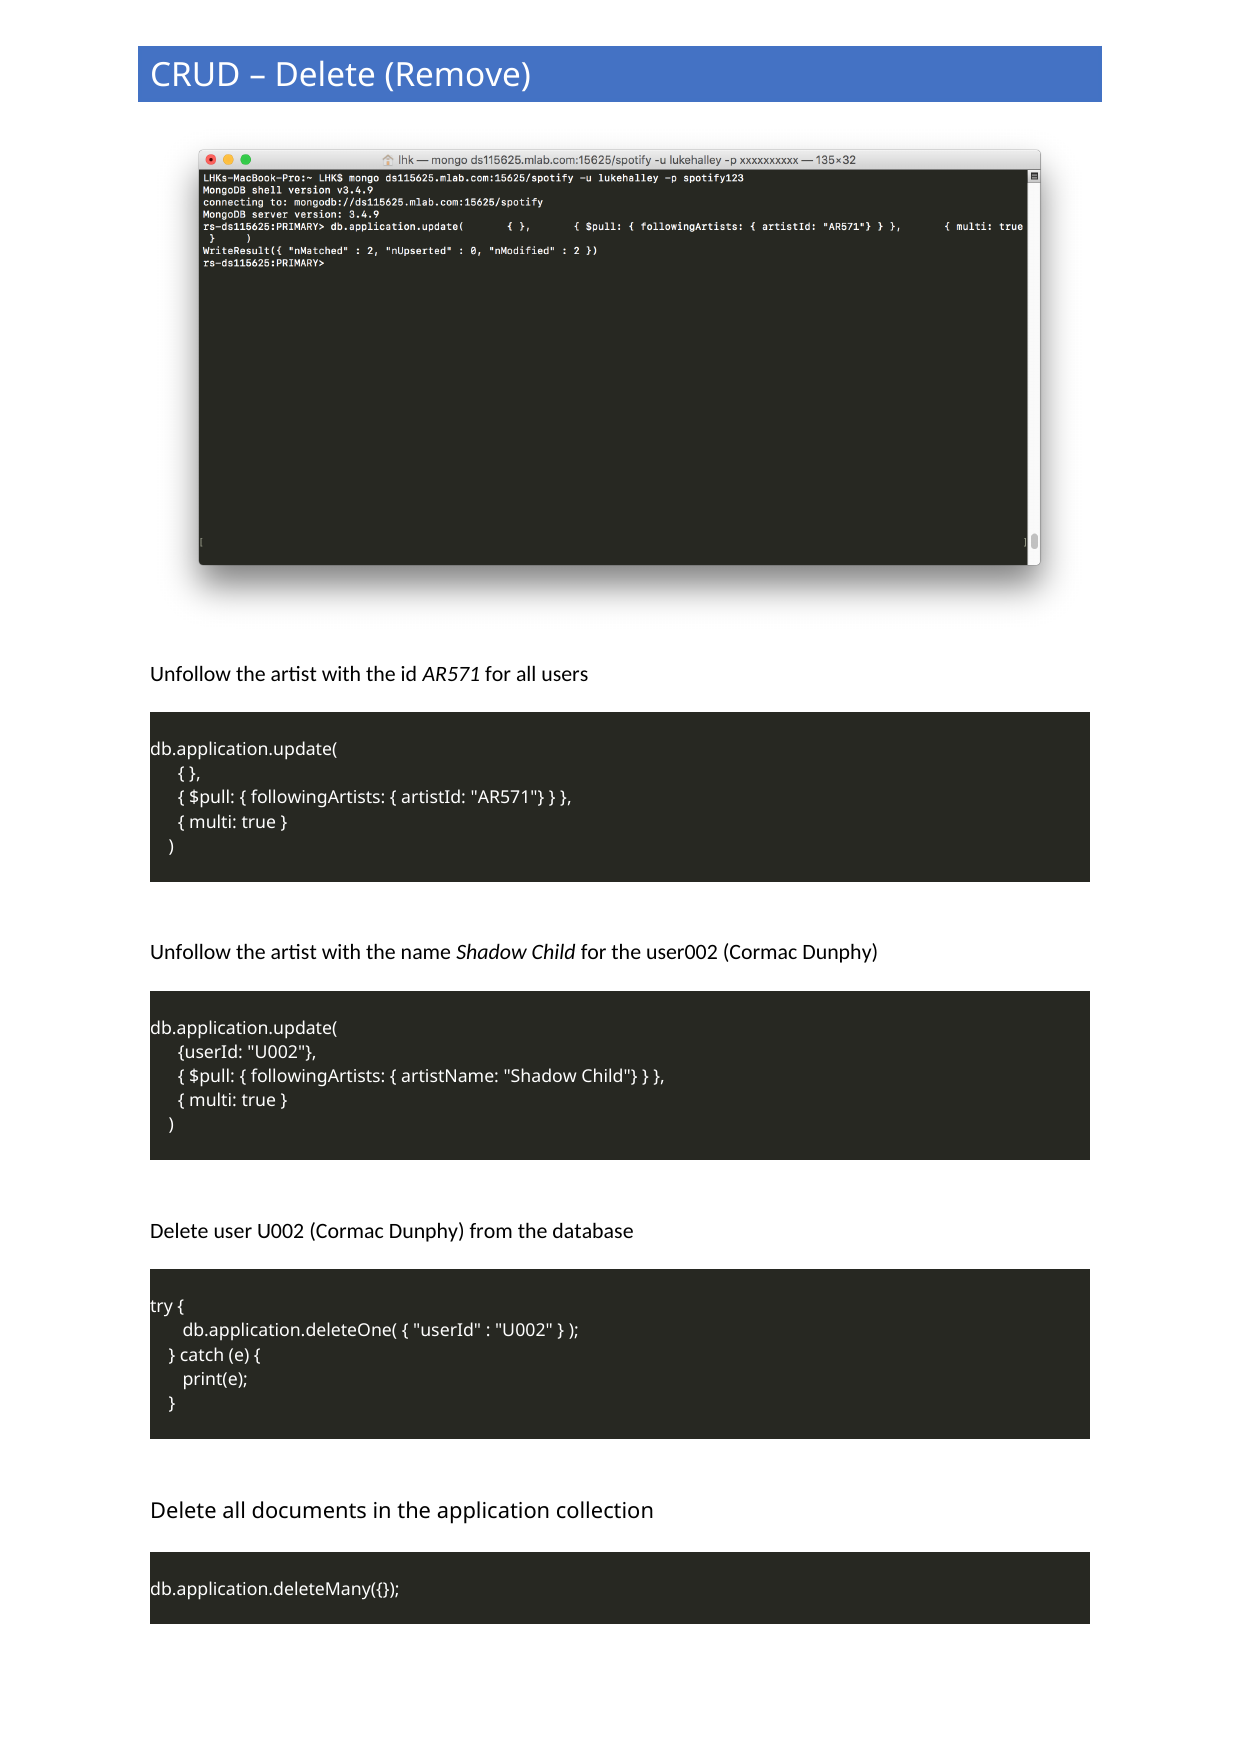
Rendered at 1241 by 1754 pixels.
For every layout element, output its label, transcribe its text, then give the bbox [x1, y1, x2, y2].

text {userId: "U002"}, [150, 1039, 1090, 1063]
picture [150, 122, 1089, 634]
text { multi: true } [150, 809, 1090, 833]
text db.application.deleteMany({}); [150, 1576, 1090, 1600]
text db.application.update( [150, 737, 1090, 761]
text { multi: true } [150, 1088, 1090, 1112]
text { $pull: { followingArtists: { artistName: "Shadow Child"} } }, [150, 1063, 1090, 1088]
text ) [150, 1112, 1090, 1136]
text db.application.deleteOne( { "userId" : "U002" } ); [150, 1318, 1090, 1342]
text print(e); [150, 1366, 1090, 1390]
text { $pull: { followingArtists: { artistId: "AR571"} } }, [150, 785, 1090, 809]
text db.application.update( [150, 1015, 1090, 1039]
text Unfollow the artist with the id AR571 for all users [150, 660, 1090, 686]
text } catch (e) { [150, 1342, 1090, 1366]
subtitle CRUD – Delete (Remove) [142, 49, 1098, 98]
text Unfollow the artist with the name Shadow Child for the user002 (Cormac Dunphy) [150, 938, 1090, 965]
text Delete user U002 (Cormac Dunphy) from the database [150, 1217, 1090, 1243]
text Delete all documents in the application collection [150, 1495, 1090, 1525]
text try { [150, 1294, 1090, 1318]
text } [150, 1390, 1090, 1414]
text { }, [150, 761, 1090, 785]
text ) [150, 833, 1090, 857]
